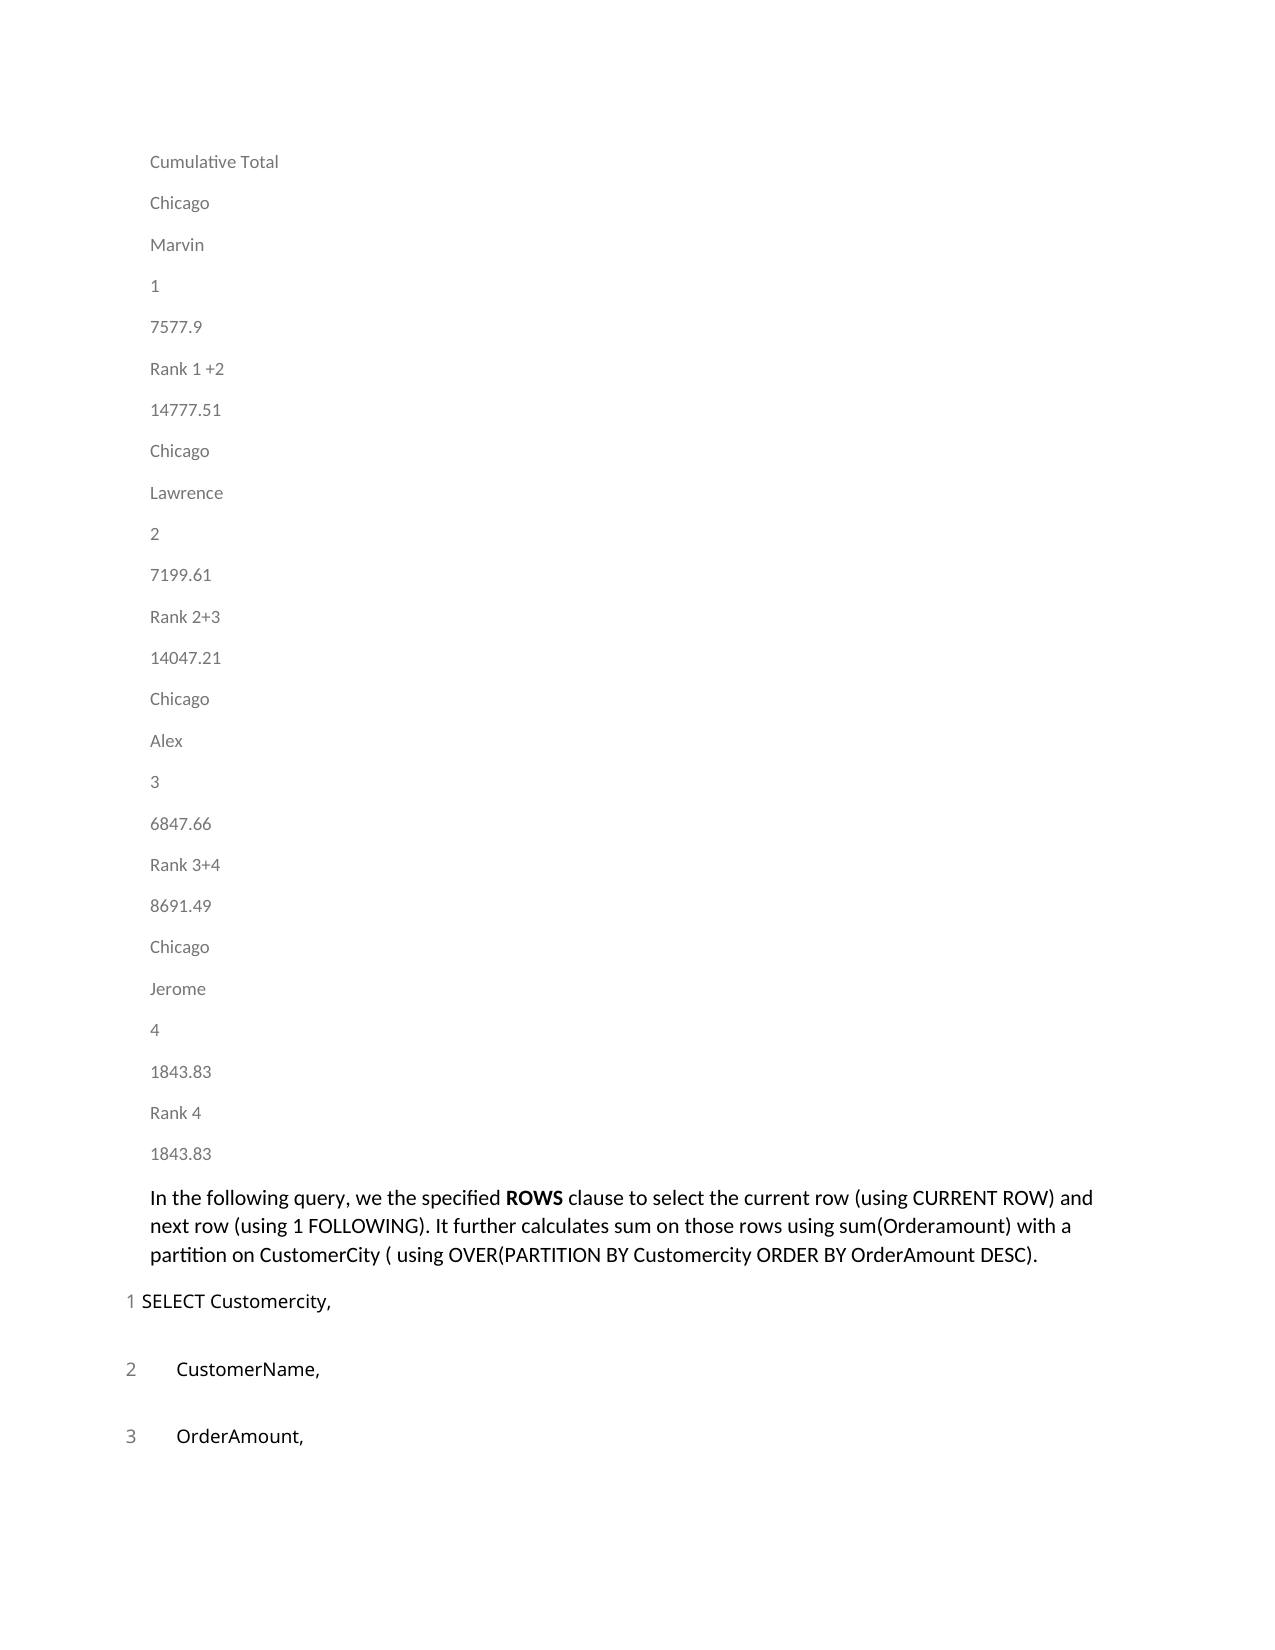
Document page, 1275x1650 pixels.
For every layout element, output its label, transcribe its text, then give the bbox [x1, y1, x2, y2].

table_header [140, 1287, 1125, 1494]
table_header 1 2 3 4 5 6 7 [122, 1287, 140, 1494]
